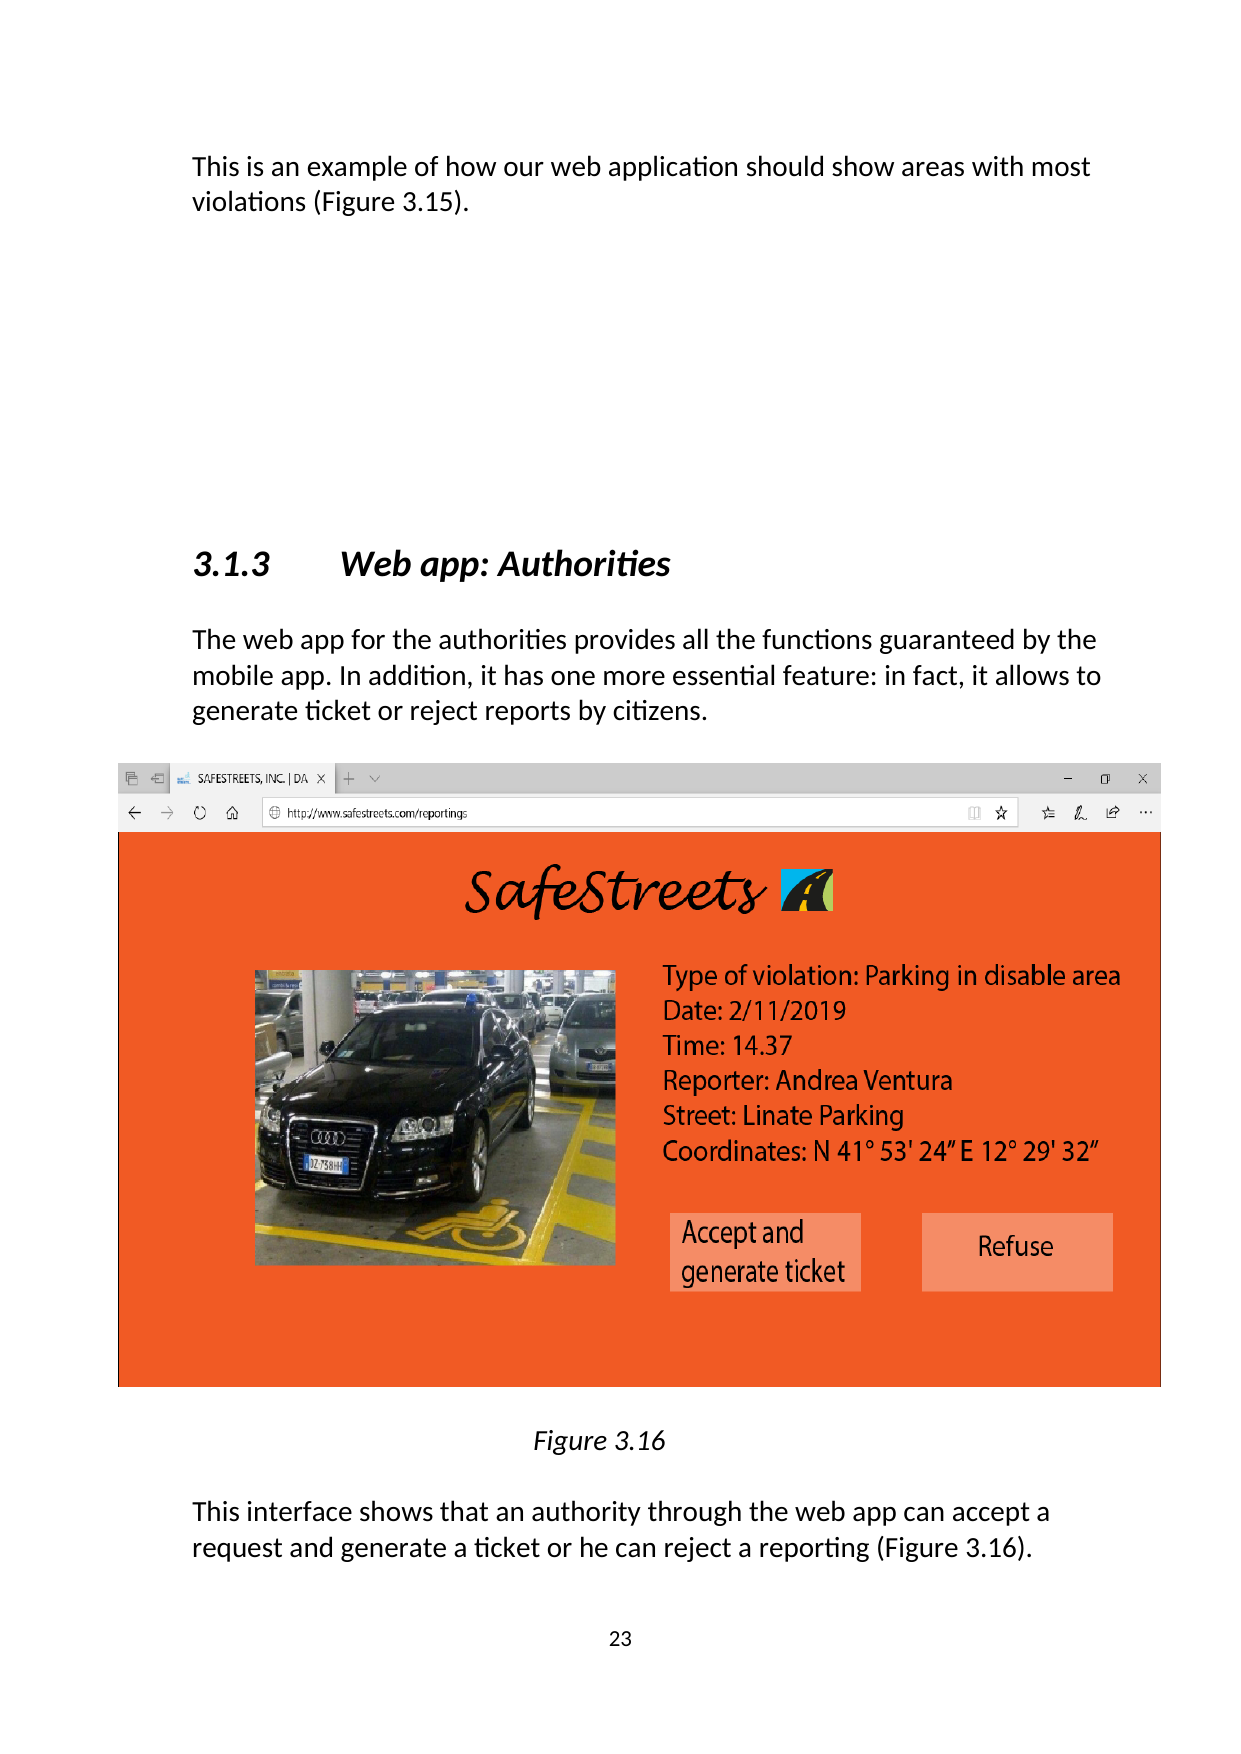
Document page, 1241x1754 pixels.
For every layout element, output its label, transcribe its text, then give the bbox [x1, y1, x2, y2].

text Figure 3.16 [303, 1422, 1122, 1457]
picture [118, 763, 1161, 1387]
text This interface shows that an authority through the web app can accept a request and generate a ticket or he can reject a reporting (Figure 3.16). [192, 1493, 1122, 1564]
text This is an example of how our web application should show areas with most violations (Figure 3.15). [192, 148, 1122, 219]
text The web app for the authorities provides all the functions guaranteed by the mobile app. In addition, it has one more essential feature: in fact, it allows to generate ticket or reject reports by citizens. [192, 621, 1122, 728]
list Web app: Authorities [192, 539, 1122, 585]
